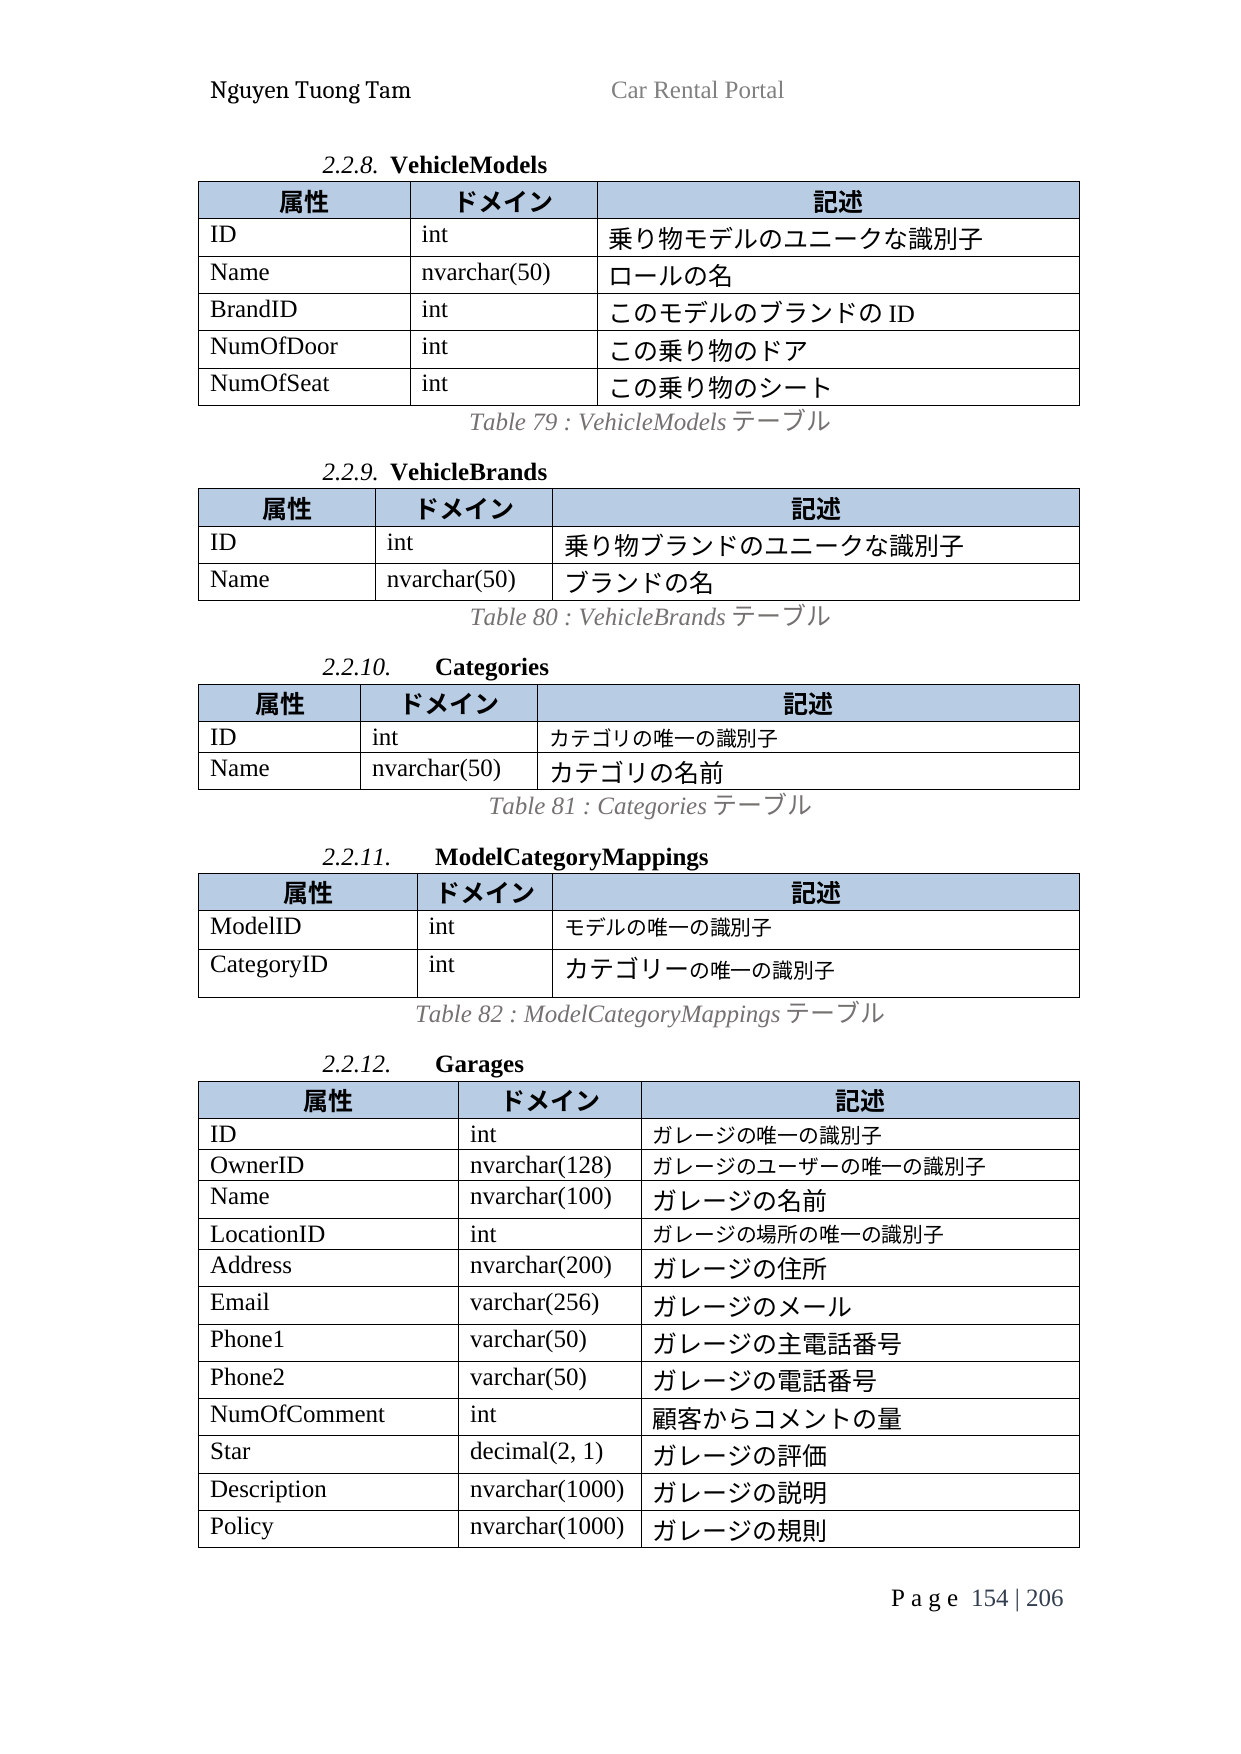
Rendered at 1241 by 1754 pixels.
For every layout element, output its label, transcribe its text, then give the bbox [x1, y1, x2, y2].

subtitle VehicleBrands [322, 457, 1090, 486]
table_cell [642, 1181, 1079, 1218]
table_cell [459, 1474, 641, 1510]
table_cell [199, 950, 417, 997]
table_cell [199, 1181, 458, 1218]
text Table 80 : VehicleBrandsテーブル [210, 601, 1090, 632]
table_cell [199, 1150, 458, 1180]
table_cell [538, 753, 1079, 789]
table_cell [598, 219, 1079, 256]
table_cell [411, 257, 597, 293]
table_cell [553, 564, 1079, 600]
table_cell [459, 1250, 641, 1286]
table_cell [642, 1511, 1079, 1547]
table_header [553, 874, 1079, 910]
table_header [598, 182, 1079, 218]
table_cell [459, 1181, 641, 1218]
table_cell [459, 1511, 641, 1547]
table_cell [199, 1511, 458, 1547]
subtitle Garages [322, 1049, 1090, 1078]
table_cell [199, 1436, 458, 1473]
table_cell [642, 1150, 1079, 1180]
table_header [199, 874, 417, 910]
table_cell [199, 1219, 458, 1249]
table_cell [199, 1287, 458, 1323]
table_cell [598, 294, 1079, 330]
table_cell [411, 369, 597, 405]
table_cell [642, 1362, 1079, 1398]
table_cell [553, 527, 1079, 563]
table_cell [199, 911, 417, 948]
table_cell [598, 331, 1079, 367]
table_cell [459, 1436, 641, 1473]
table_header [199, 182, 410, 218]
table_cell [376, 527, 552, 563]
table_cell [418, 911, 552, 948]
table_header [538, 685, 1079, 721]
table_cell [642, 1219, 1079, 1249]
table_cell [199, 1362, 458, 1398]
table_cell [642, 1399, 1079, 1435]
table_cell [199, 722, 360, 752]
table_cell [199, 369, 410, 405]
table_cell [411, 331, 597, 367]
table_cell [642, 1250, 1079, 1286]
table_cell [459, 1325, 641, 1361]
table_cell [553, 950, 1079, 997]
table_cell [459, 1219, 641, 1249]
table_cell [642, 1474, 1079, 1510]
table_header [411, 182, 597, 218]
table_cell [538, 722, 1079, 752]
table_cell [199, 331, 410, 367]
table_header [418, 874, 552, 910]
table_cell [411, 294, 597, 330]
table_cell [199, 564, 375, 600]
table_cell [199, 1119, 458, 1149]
subtitle Categories [322, 652, 1090, 681]
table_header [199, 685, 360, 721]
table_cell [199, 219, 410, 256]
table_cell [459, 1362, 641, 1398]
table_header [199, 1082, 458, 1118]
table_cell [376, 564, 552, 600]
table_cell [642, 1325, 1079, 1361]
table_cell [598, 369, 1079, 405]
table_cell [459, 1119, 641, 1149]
subtitle ModelCategoryMappings [322, 842, 1090, 871]
text Table 81 : Categoriesテーブル [210, 790, 1090, 821]
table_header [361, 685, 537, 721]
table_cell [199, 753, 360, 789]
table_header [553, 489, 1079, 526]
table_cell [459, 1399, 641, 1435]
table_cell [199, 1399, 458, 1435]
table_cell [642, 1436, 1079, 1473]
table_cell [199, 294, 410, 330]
text Table 82 : ModelCategoryMappingsテーブル [210, 998, 1090, 1029]
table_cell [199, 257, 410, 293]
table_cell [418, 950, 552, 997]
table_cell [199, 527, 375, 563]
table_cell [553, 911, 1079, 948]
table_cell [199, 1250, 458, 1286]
text Table 79 : VehicleModelsテーブル [210, 406, 1090, 436]
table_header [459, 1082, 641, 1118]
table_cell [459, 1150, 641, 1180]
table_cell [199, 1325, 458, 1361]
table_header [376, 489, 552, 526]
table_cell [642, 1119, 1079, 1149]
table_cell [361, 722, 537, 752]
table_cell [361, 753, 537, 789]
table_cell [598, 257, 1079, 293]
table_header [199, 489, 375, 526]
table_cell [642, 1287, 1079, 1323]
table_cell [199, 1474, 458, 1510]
subtitle VehicleModels [322, 150, 1090, 179]
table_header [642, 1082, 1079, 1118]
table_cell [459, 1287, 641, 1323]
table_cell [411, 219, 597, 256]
